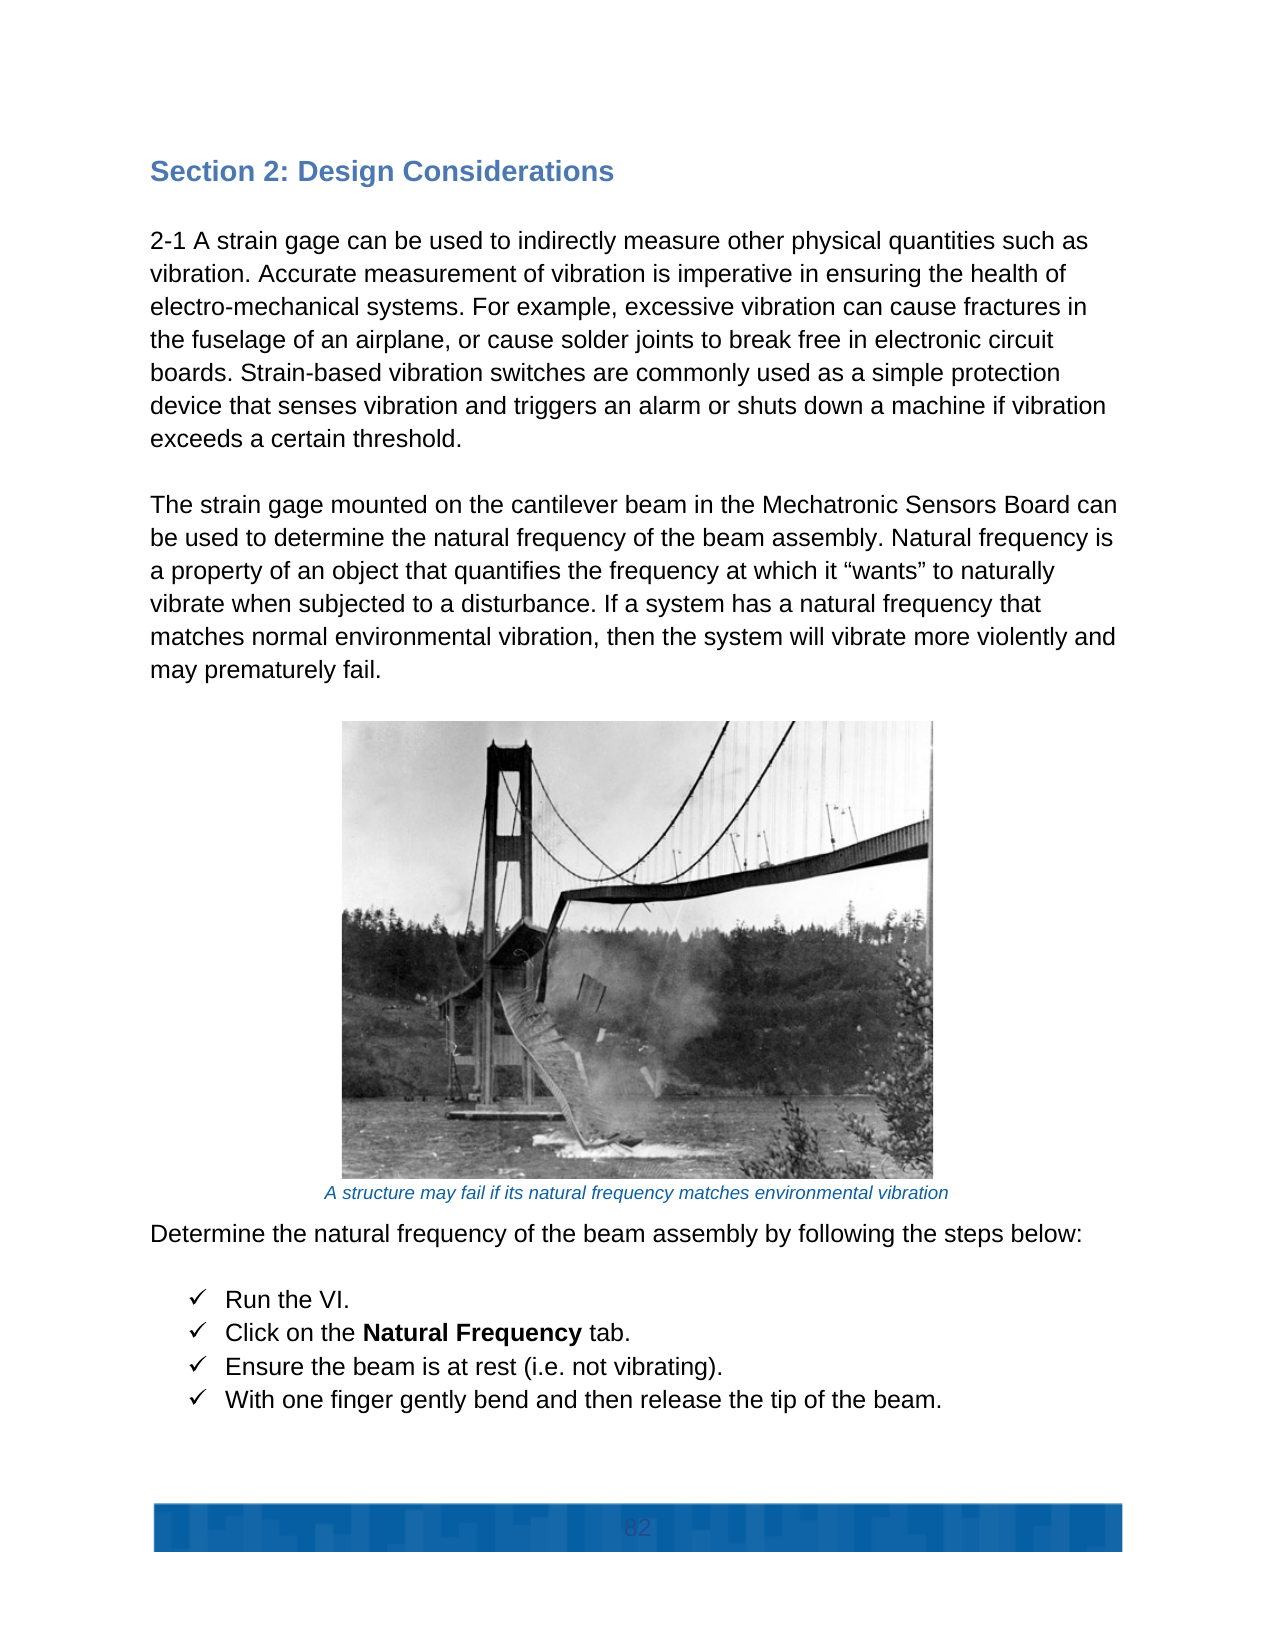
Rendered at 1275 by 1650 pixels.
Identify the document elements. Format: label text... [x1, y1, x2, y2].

text Determine the natural frequency of the beam assembly by following the steps below: [150, 1219, 1125, 1248]
text 2-1 A strain gage can be used to indirectly measure other physical quantities such as vibration. Accurate measurement of vibration is imperative in ensuring the health of electro-mechanical systems. For example, excessive vibration can cause fractures in the fuselage of an airplane, or cause solder joints to break free in electronic circuit boards. Strain-based vibration switches are commonly used as a simple protection device that senses vibration and triggers an alarm or shuts down a machine if vibration exceeds a certain threshold. [150, 226, 1125, 453]
picture [341, 721, 934, 1179]
text The strain gage mounted on the cantilever beam in the Mechatronic Sensors Board can be used to determine the natural frequency of the beam assembly. Natural frequency is a property of an object that quantifies the frequency at which it “wants” to naturally vibrate when subjected to a disturbance. If a system has a natural frequency that matches normal environmental vibration, then the system will vibrate more violently and may prematurely fail. [150, 490, 1125, 684]
subtitle Section 2: Design Considerations [150, 154, 1125, 188]
list Run the VI. [187, 1285, 1125, 1314]
list Ensure the beam is at rest (i.e. not vibrating). [187, 1351, 1125, 1380]
list Click on the Natural Frequency tab. [187, 1318, 1125, 1347]
list With one finger gently bend and then release the tip of the beam. [187, 1384, 1125, 1413]
picture [153, 1503, 1123, 1552]
